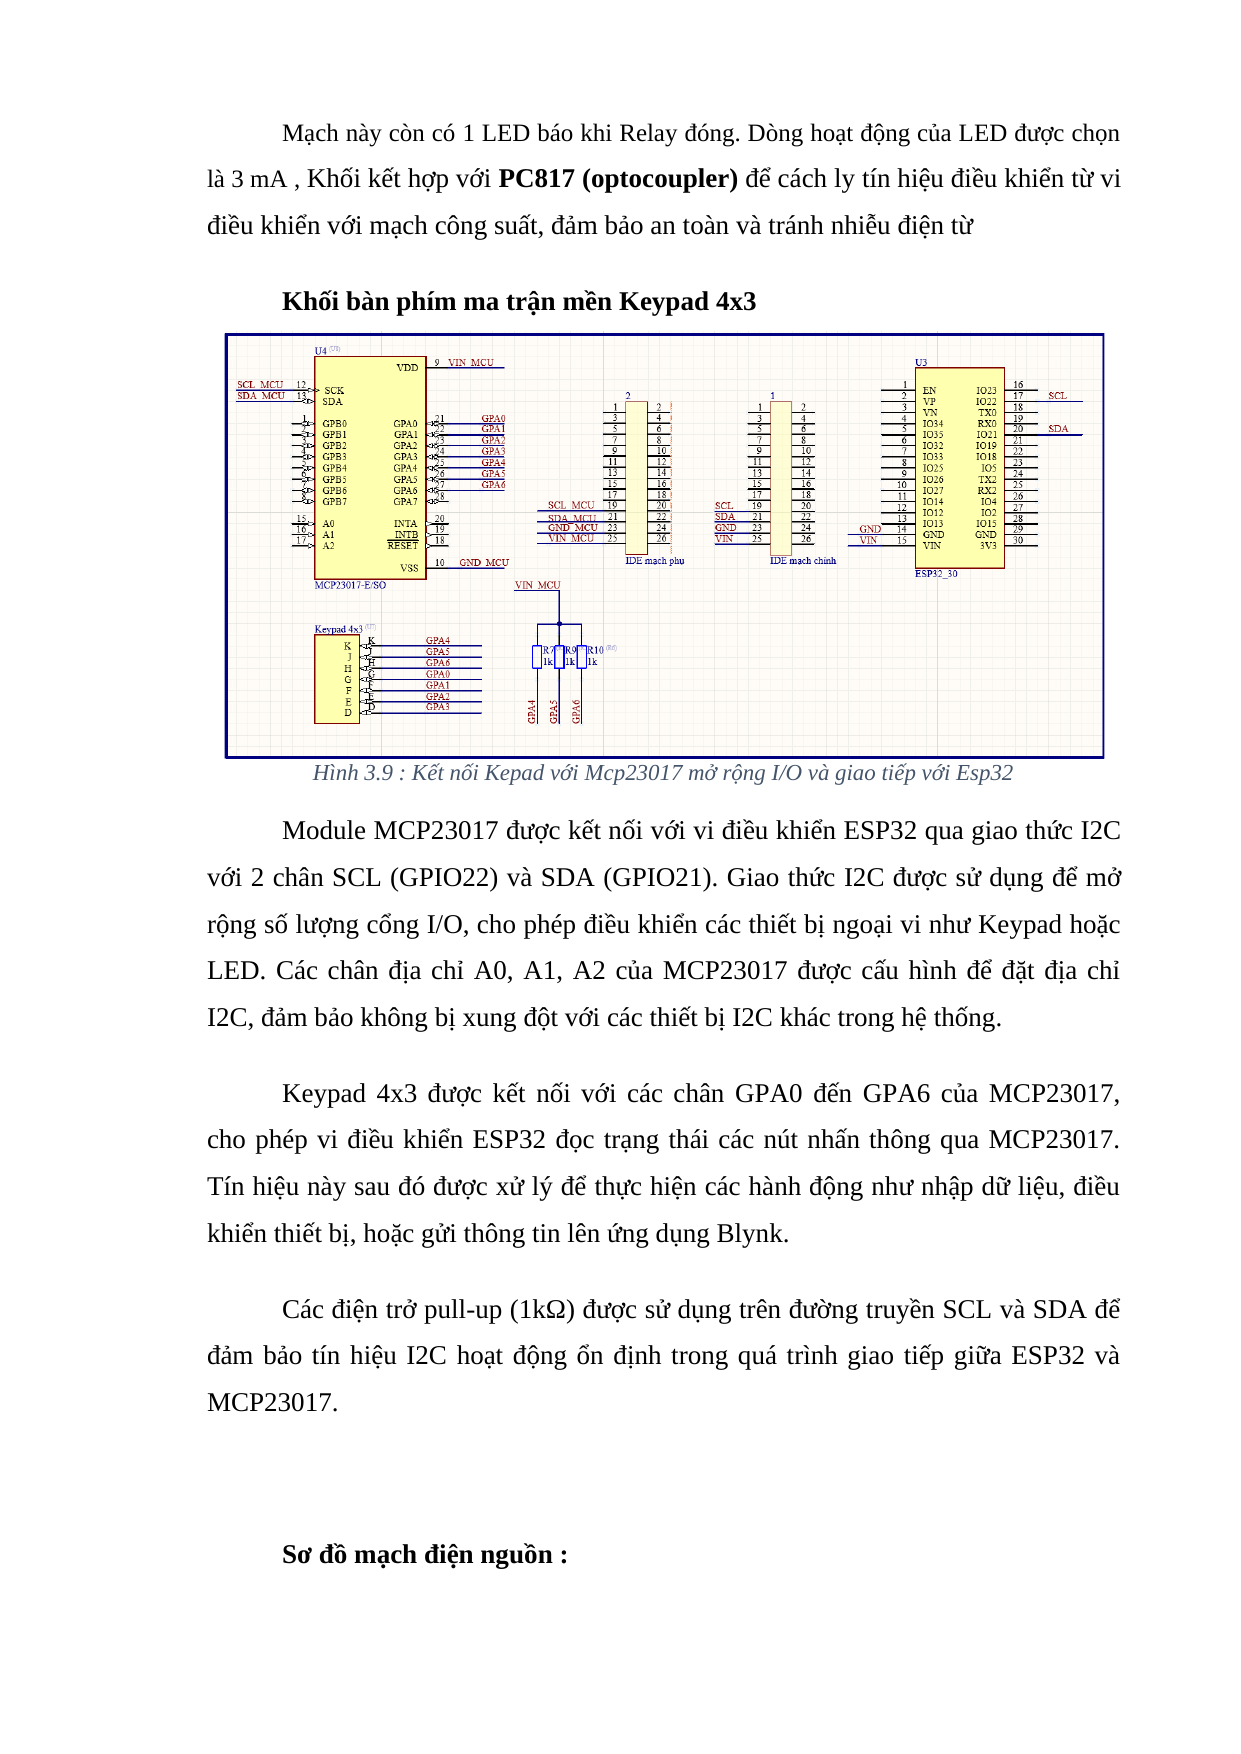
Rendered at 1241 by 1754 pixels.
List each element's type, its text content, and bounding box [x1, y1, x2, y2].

text Module MCP23017 được kết nối với vi điều khiển ESP32 qua giao thức I2C với 2 chân SCL (GPIO22) và SDA (GPIO21). Giao thức I2C được sử dụng để mở rộng số lượng cổng I/O, cho phép điều khiển các thiết bị ngoại vi như Keypad hoặc LED. Các chân địa chỉ A0, A1, A2 của MCP23017 được cấu hình để đặt địa chỉ I2C, đảm bảo không bị xung đột với các thiết bị I2C khác trong hệ thống. [207, 814, 1122, 1032]
text Keypad 4x3 được kết nối với các chân GPA0 đến GPA6 của MCP23017, cho phép vi điều khiển ESP32 đọc trạng thái các nút nhấn thông qua MCP23017. Tín hiệu này sau đó được xử lý để thực hiện các hành động như nhập dữ liệu, điều khiển thiết bị, hoặc gửi thông tin lên ứng dụng Blynk. [207, 1077, 1122, 1248]
picture [224, 331, 1105, 759]
text Sơ đồ mạch điện nguồn : [207, 1538, 1122, 1569]
text Hình 3.9 : Kết nối Kepad với Mcp23017 mở rộng I/O và giao tiếp với Esp32 [207, 759, 1122, 785]
text Mạch này còn có 1 LED báo khi Relay đóng. Dòng hoạt động của LED được chọn là 3 mA , Khối kết hợp với PC817 (optocoupler) để cách ly tín hiệu điều khiển từ vi điều khiển với mạch công suất, đảm bảo an toàn và tránh nhiễu điện từ [207, 118, 1122, 240]
text Các điện trở pull-up (1kΩ) được sử dụng trên đường truyền SCL và SDA để đảm bảo tín hiệu I2C hoạt động ổn định trong quá trình giao tiếp giữa ESP32 và MCP23017. [207, 1293, 1122, 1417]
text Khối bàn phím ma trận mền Keypad 4x3 [207, 285, 1122, 316]
